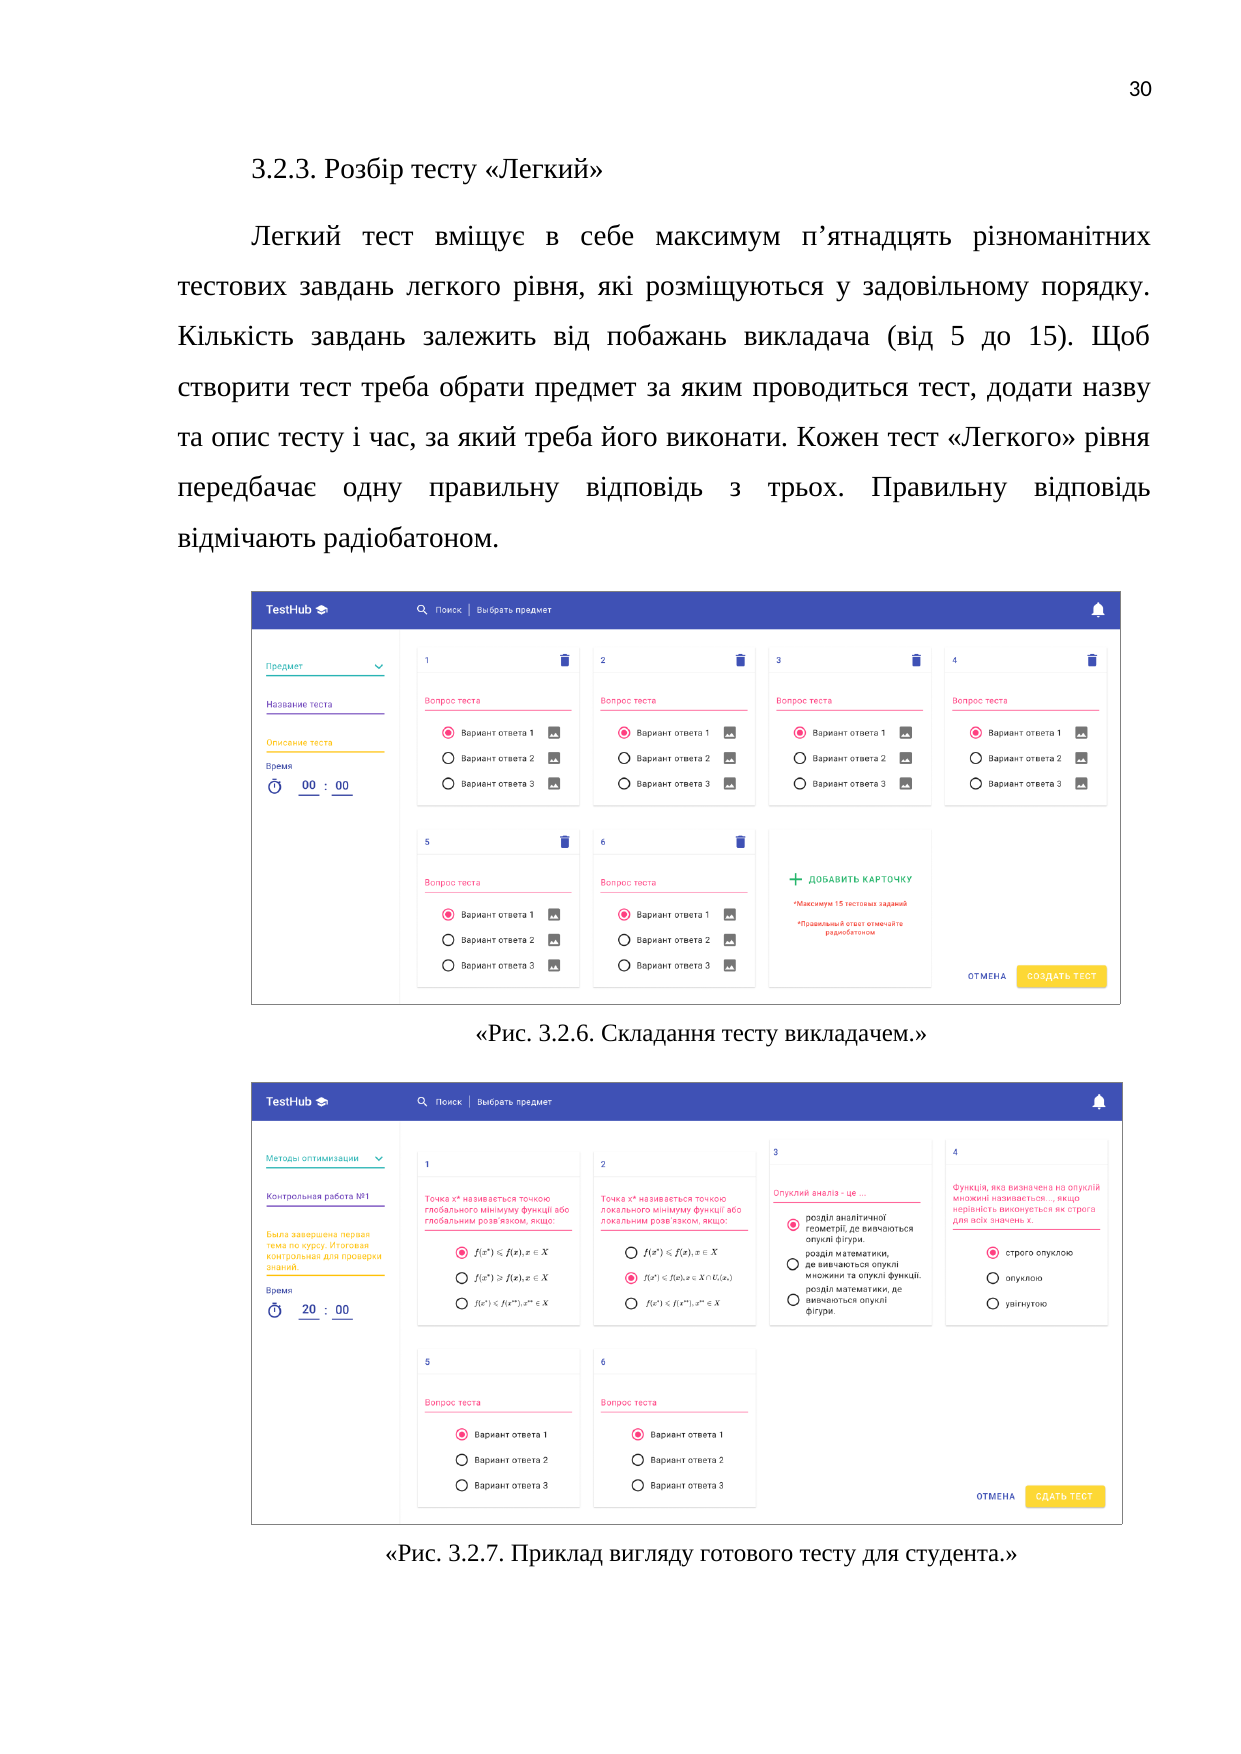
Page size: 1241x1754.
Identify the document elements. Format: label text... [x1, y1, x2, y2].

text Легкий тест вміщує в себе максимум п’ятнадцять різноманітних тестових завдань легкого рівня, які розміщуються у задовільному порядку. Кількість завдань залежить від побажань викладача (від 5 до 15). Щоб створити тест треба обрати предмет за яким проводиться тест, додати назву та опис тесту і час, за який треба його виконати. Кожен тест «Легкого» рівня передбачає одну правильну відповідь з трьох. Правильну відповідь відмічають радіобатоном. [177, 218, 1152, 553]
text «Рис. 3.2.7. Приклад вигляду готового тесту для студента.» [177, 1538, 1152, 1567]
picture [252, 1083, 1122, 1524]
subtitle 3.2.3. Розбір тесту «Легкий» [177, 151, 1152, 184]
picture [252, 592, 1120, 1004]
text «Рис. 3.2.6. Складання тесту викладачем.» [177, 1018, 1152, 1047]
